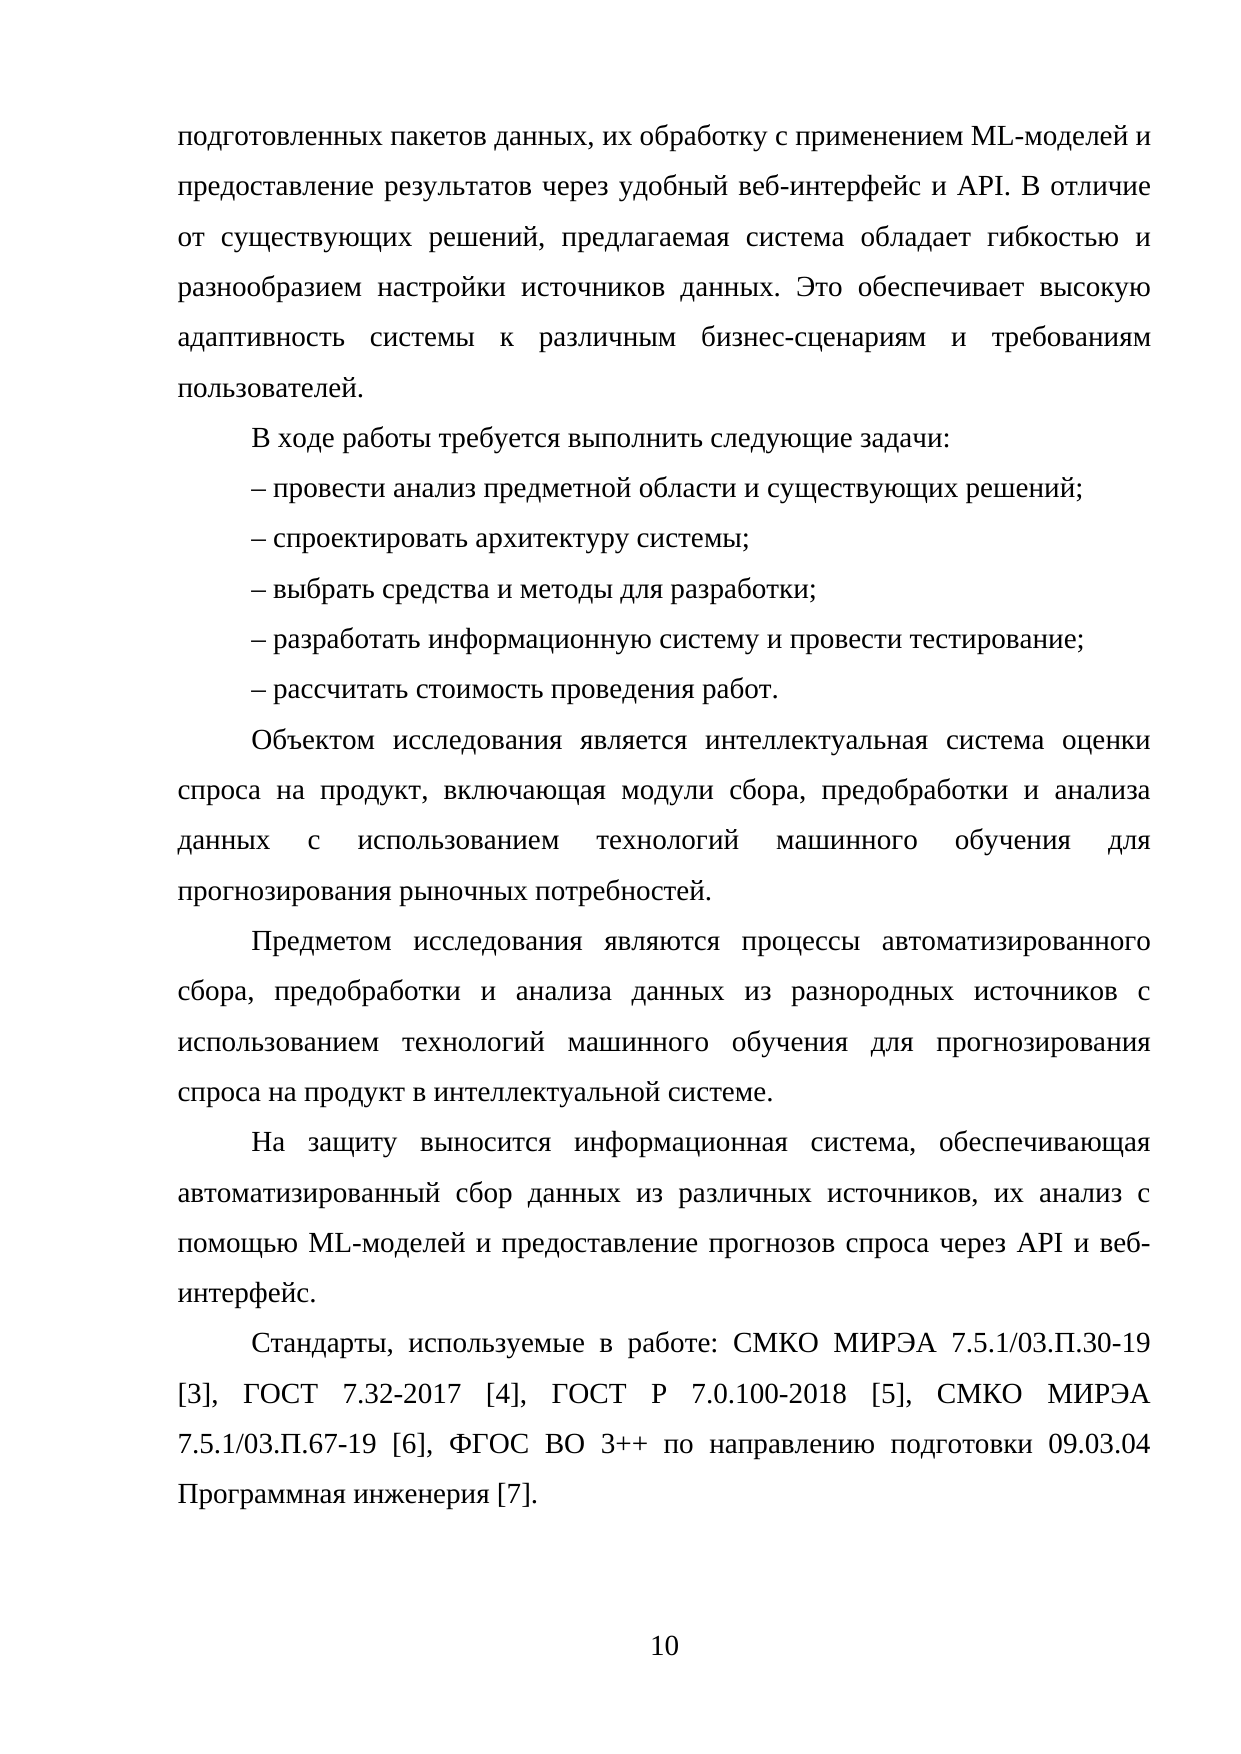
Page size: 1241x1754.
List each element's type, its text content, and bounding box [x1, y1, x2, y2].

text выбрать средства и методы для разработки; [177, 571, 1152, 604]
text провести анализ предметной области и существующих решений; [177, 470, 1152, 504]
text Объектом исследования является интеллектуальная система оценки спроса на продукт, включающая модули сбора, предобработки и анализа данных с использованием технологий машинного обучения для прогнозирования рыночных потребностей. [177, 722, 1152, 906]
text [177, 118, 1152, 403]
text В ходе работы требуется выполнить следующие задачи: [177, 420, 1152, 453]
text разработать информационную систему и провести тестирование; [177, 621, 1152, 655]
text Предметом исследования являются процессы автоматизированного сбора, предобработки и анализа данных из разнородных источников с использованием технологий машинного обучения для прогнозирования спроса на продукт в интеллектуальной системе. [177, 923, 1152, 1108]
text Стандарты, используемые в работе: СМКО МИРЭА 7.5.1/03.П.30-19 [3], ГОСТ 7.32-2017 [4], ГОСТ Р 7.0.100-2018 [5], СМКО МИРЭА 7.5.1/03.П.67-19 [6], ФГОС ВО 3++ по направлению подготовки 09.03.04 Программная инженерия [7]. [177, 1326, 1152, 1510]
text На защиту выносится информационная система, обеспечивающая автоматизированный сбор данных из различных источников, их анализ с помощью ML-моделей и предоставление прогнозов спроса через API и веб-интерфейс. [177, 1124, 1152, 1309]
text рассчитать стоимость проведения работ. [177, 672, 1152, 705]
text спроектировать архитектуру системы; [177, 521, 1152, 554]
